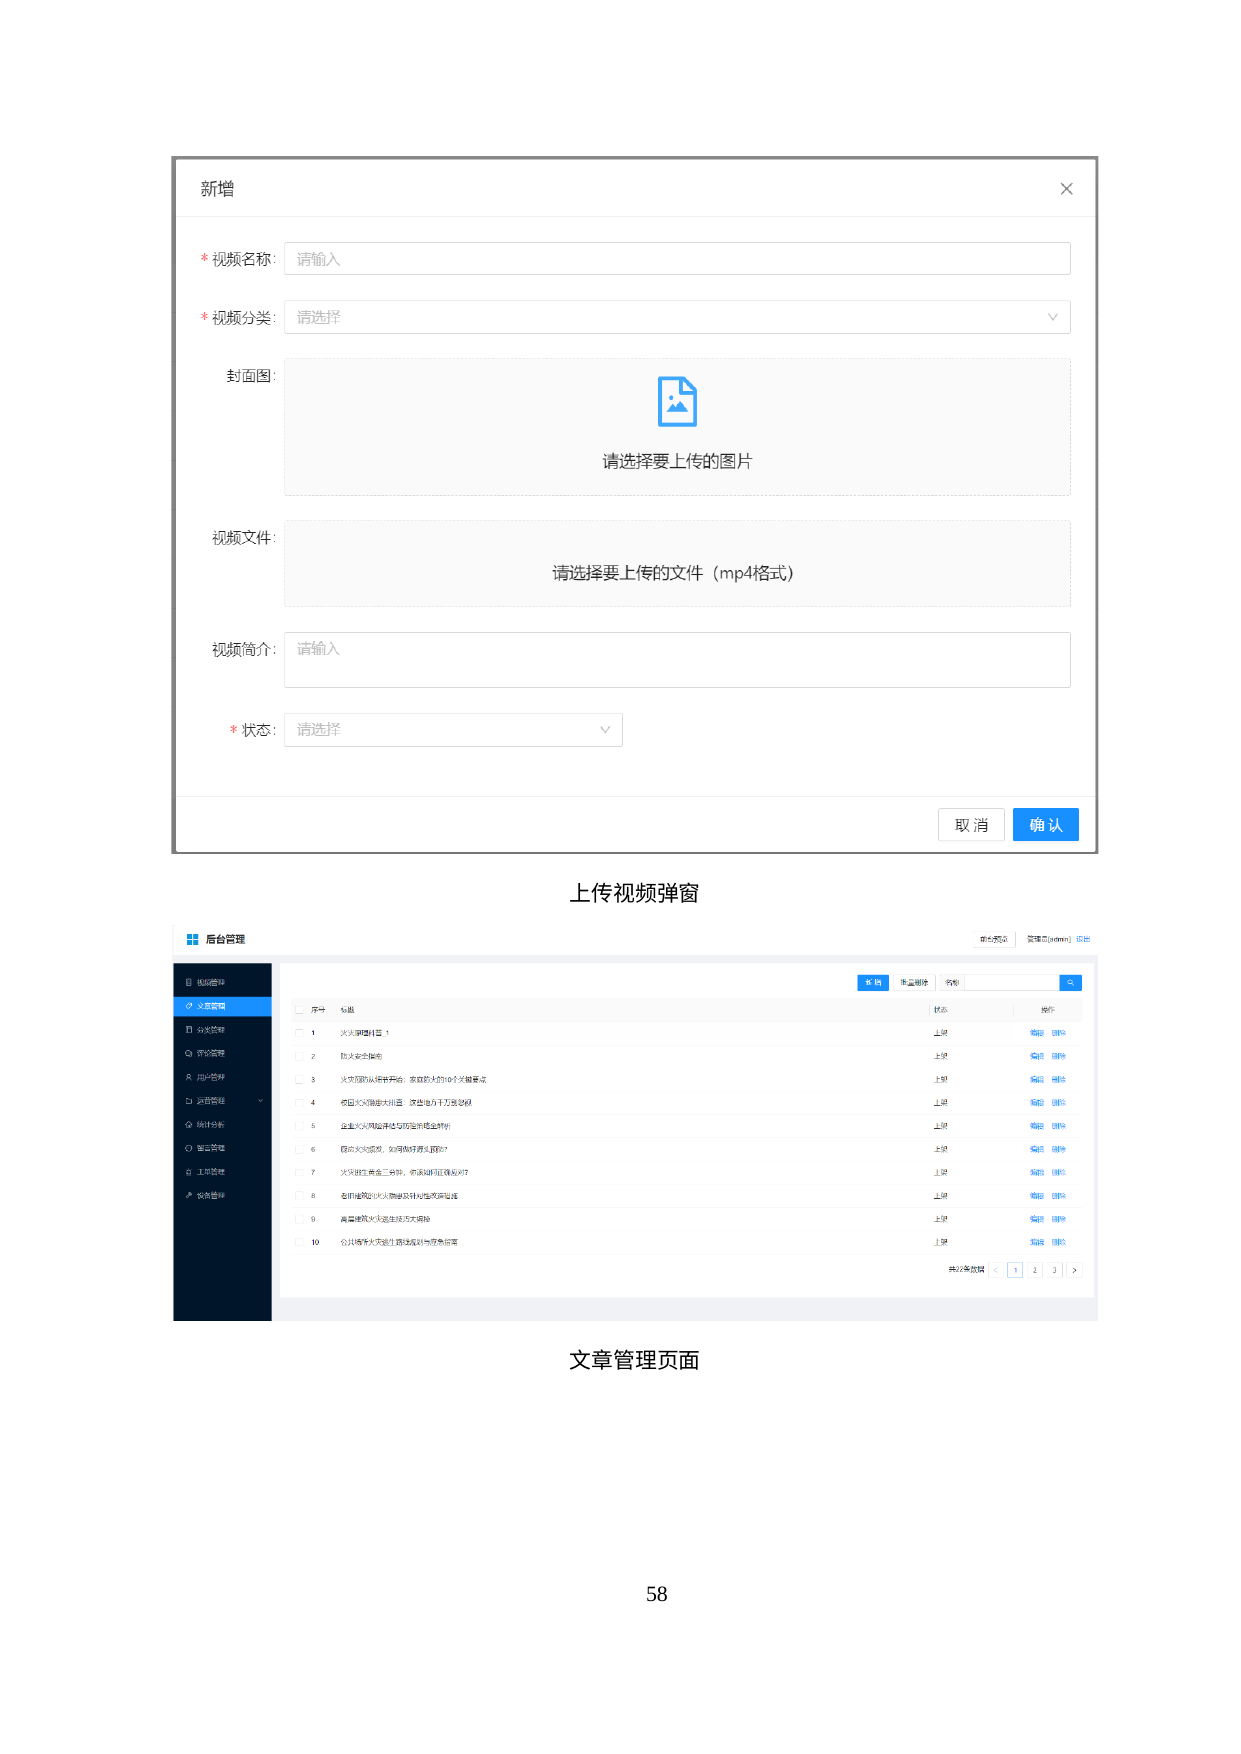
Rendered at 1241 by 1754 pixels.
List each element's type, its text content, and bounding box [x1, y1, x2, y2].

text 文章管理页面 [171, 1342, 1098, 1375]
picture [171, 925, 1098, 1321]
text 上传视频弹窗 [171, 876, 1098, 909]
picture [171, 156, 1099, 854]
